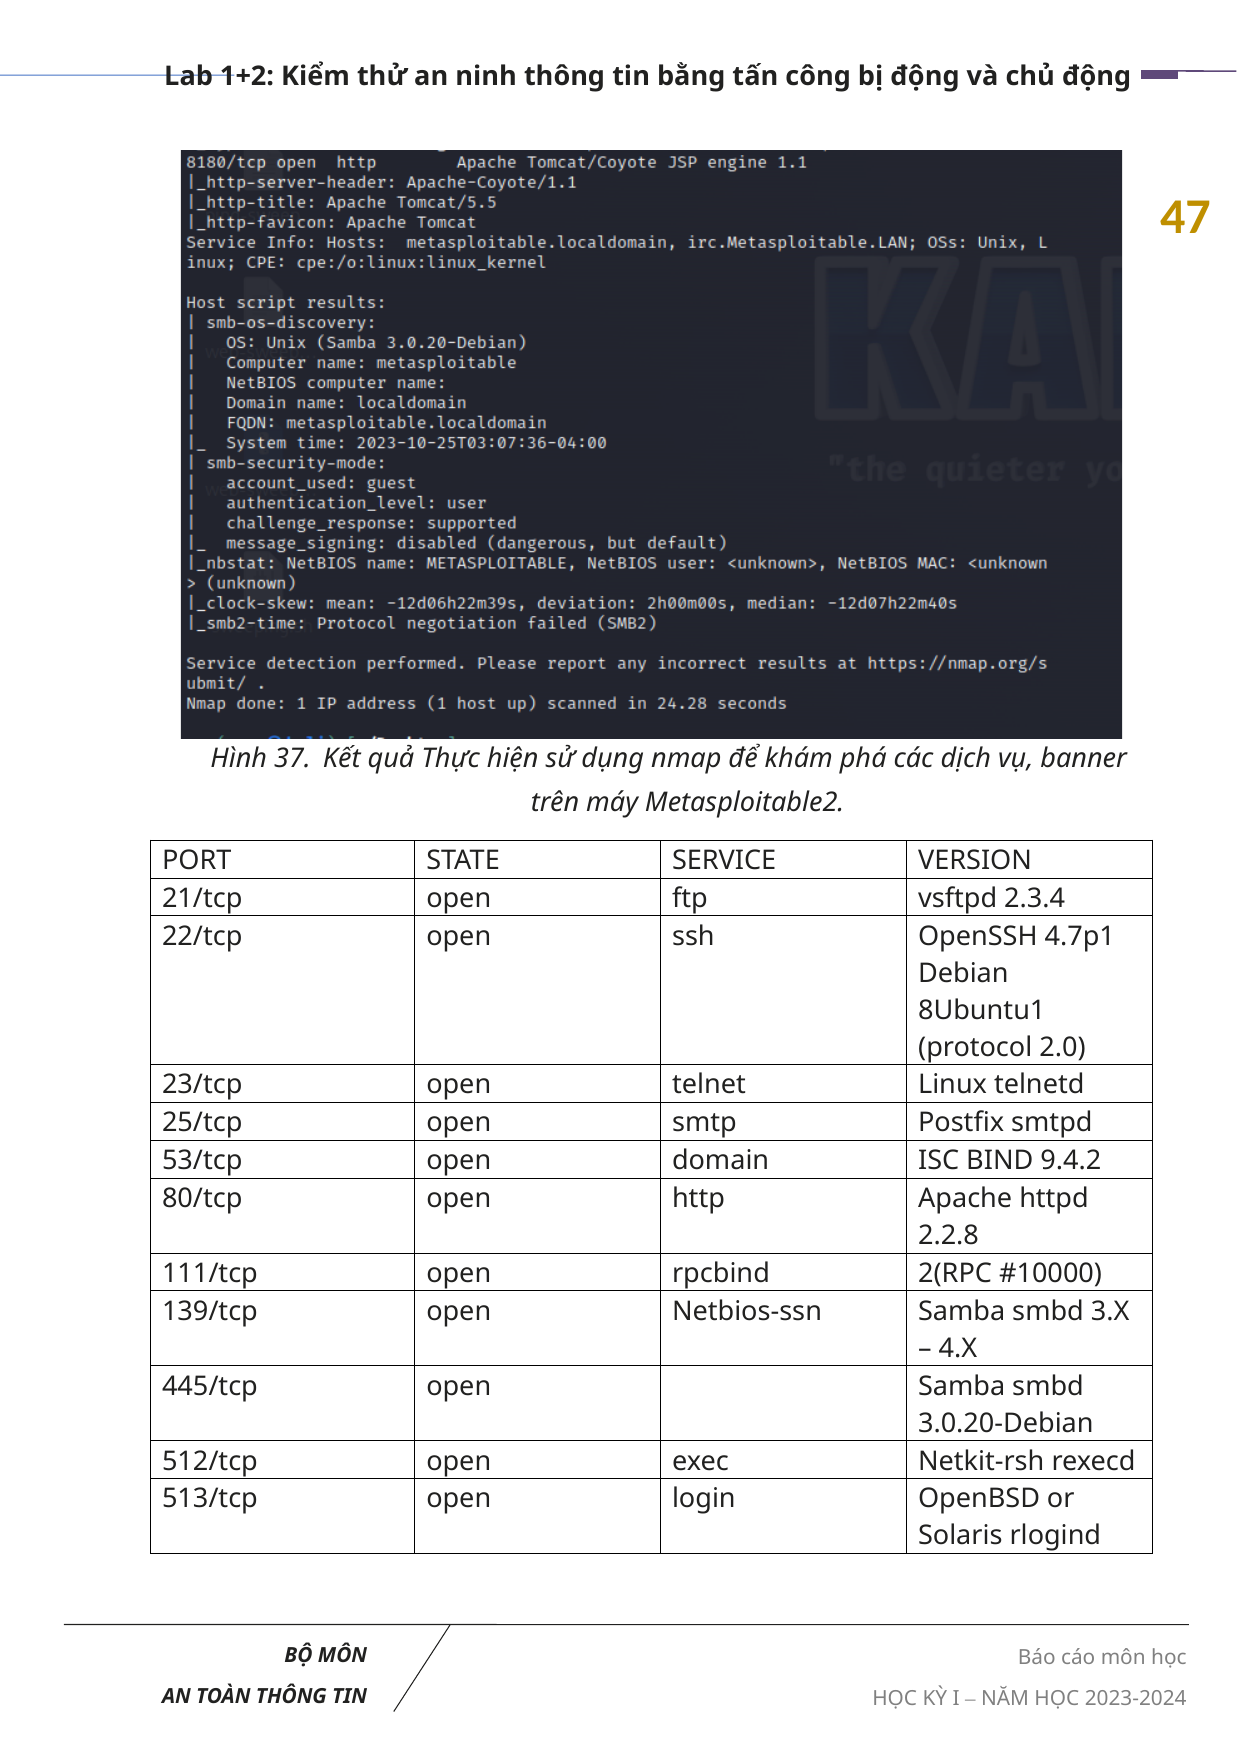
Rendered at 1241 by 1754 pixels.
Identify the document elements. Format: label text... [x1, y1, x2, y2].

table_cell 25/tcp [151, 1103, 414, 1140]
table_cell 513/tcp [151, 1479, 414, 1553]
table_cell Apache httpd 2.2.8 [907, 1179, 1152, 1252]
table_cell 21/tcp [151, 879, 414, 915]
table_cell vsftpd 2.3.4 [907, 879, 1152, 915]
table_cell OpenBSD or Solaris rlogind [907, 1479, 1152, 1553]
table_cell domain [661, 1141, 906, 1178]
table_cell 445/tcp [151, 1366, 414, 1440]
text Kết quả Thực hiện sử dụng nmap để khám phá các dịch vụ, banner trên máy Metasploitable2. [187, 739, 1153, 820]
table_cell rpcbind [661, 1254, 906, 1290]
table_cell open [415, 879, 660, 915]
picture [180, 150, 1123, 739]
table_cell open [415, 1179, 660, 1252]
table_cell ftp [661, 879, 906, 915]
table_cell 22/tcp [151, 916, 414, 1064]
table_cell login [661, 1479, 906, 1553]
table_cell OpenSSH 4.7p1 Debian 8Ubuntu1 (protocol 2.0) [907, 916, 1152, 1064]
table_cell Linux telnetd [907, 1065, 1152, 1102]
table_cell open [415, 916, 660, 1064]
table_cell Samba smbd 3.X – 4.X [907, 1291, 1152, 1365]
table_cell 53/tcp [151, 1141, 414, 1178]
table_cell smtp [661, 1103, 906, 1140]
table_cell ISC BIND 9.4.2 [907, 1141, 1152, 1178]
table_cell ssh [661, 916, 906, 1064]
table_cell 512/tcp [151, 1441, 414, 1478]
table_cell open [415, 1441, 660, 1478]
table_cell open [415, 1479, 660, 1553]
table_cell open [415, 1065, 660, 1102]
table_cell Samba smbd 3.0.20-Debian [907, 1366, 1152, 1440]
table_cell http [661, 1179, 906, 1252]
table_cell 23/tcp [151, 1065, 414, 1102]
table_cell open [415, 1366, 660, 1440]
table_cell Postfix smtpd [907, 1103, 1152, 1140]
table_cell 139/tcp [151, 1291, 414, 1365]
table_header PORT [151, 841, 414, 877]
table_header STATE [415, 841, 660, 877]
table_cell open [415, 1254, 660, 1290]
table_cell open [415, 1291, 660, 1365]
table_cell Netkit-rsh rexecd [907, 1441, 1152, 1478]
table_cell 80/tcp [151, 1179, 414, 1252]
table_header SERVICE [661, 841, 906, 877]
table_cell 111/tcp [151, 1254, 414, 1290]
table_cell telnet [661, 1065, 906, 1102]
table_cell [661, 1366, 906, 1440]
table_cell open [415, 1103, 660, 1140]
table_cell exec [661, 1441, 906, 1478]
table_cell 2(RPC #10000) [907, 1254, 1152, 1290]
table_cell open [415, 1141, 660, 1178]
table_cell Netbios-ssn [661, 1291, 906, 1365]
table_header VERSION [907, 841, 1152, 877]
